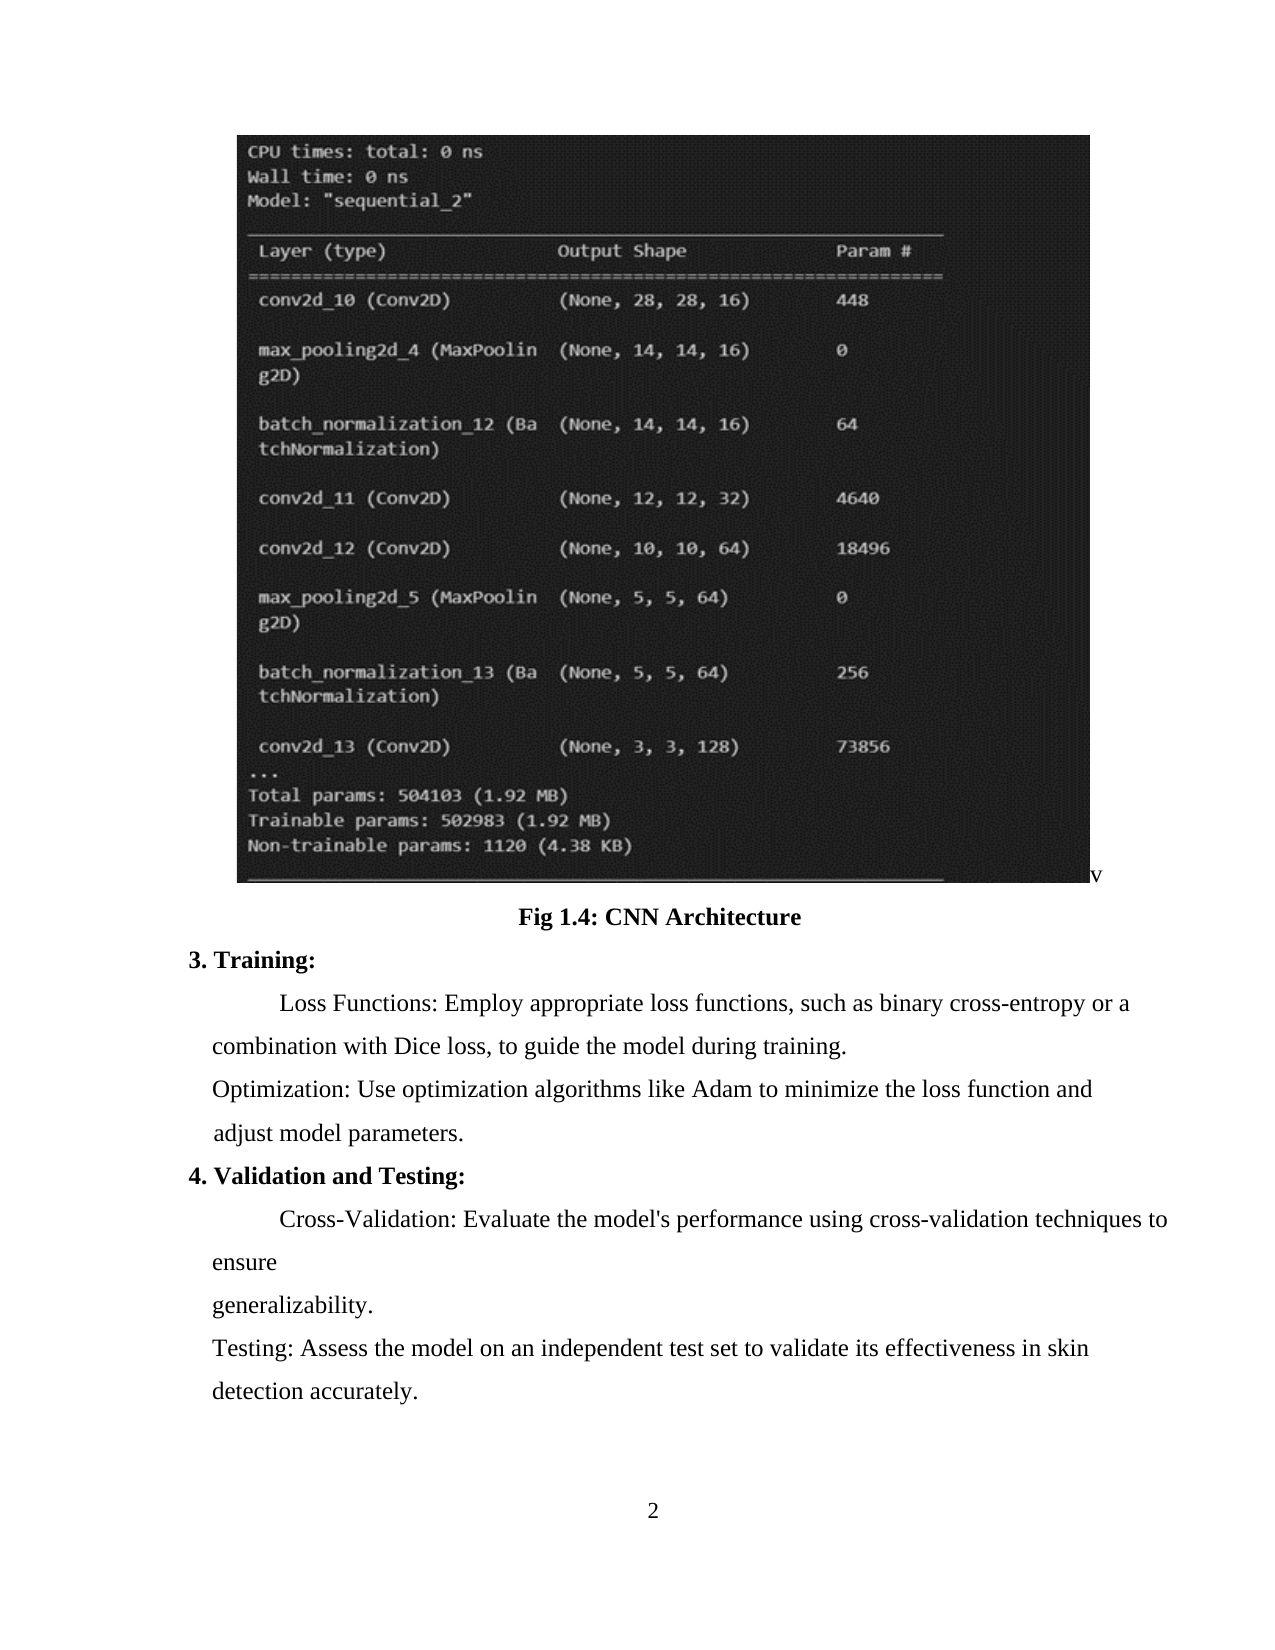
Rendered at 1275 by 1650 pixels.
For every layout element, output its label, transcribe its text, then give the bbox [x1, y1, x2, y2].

text generalizability. [212, 1290, 1177, 1319]
picture [236, 135, 1090, 883]
text 3. Training: [188, 945, 1177, 974]
text Loss Functions: Employ appropriate loss functions, such as binary cross-entropy or a [212, 988, 1177, 1017]
text Fig 1.4: CNN Architecture [212, 902, 1177, 931]
text Testing: Assess the model on an independent test set to validate its effectiveness in skin detection accurately. [212, 1333, 1177, 1405]
text Cross-Validation: Evaluate the model's performance using cross-validation techniques to ensure [212, 1204, 1177, 1276]
text combination with Dice loss, to guide the model during training. [212, 1031, 1177, 1060]
text Optimization: Use optimization algorithms like Adam to minimize the loss function and [212, 1074, 1177, 1103]
text 4. Validation and Testing: [188, 1161, 1177, 1189]
text adjust model parameters. [188, 1118, 1177, 1146]
